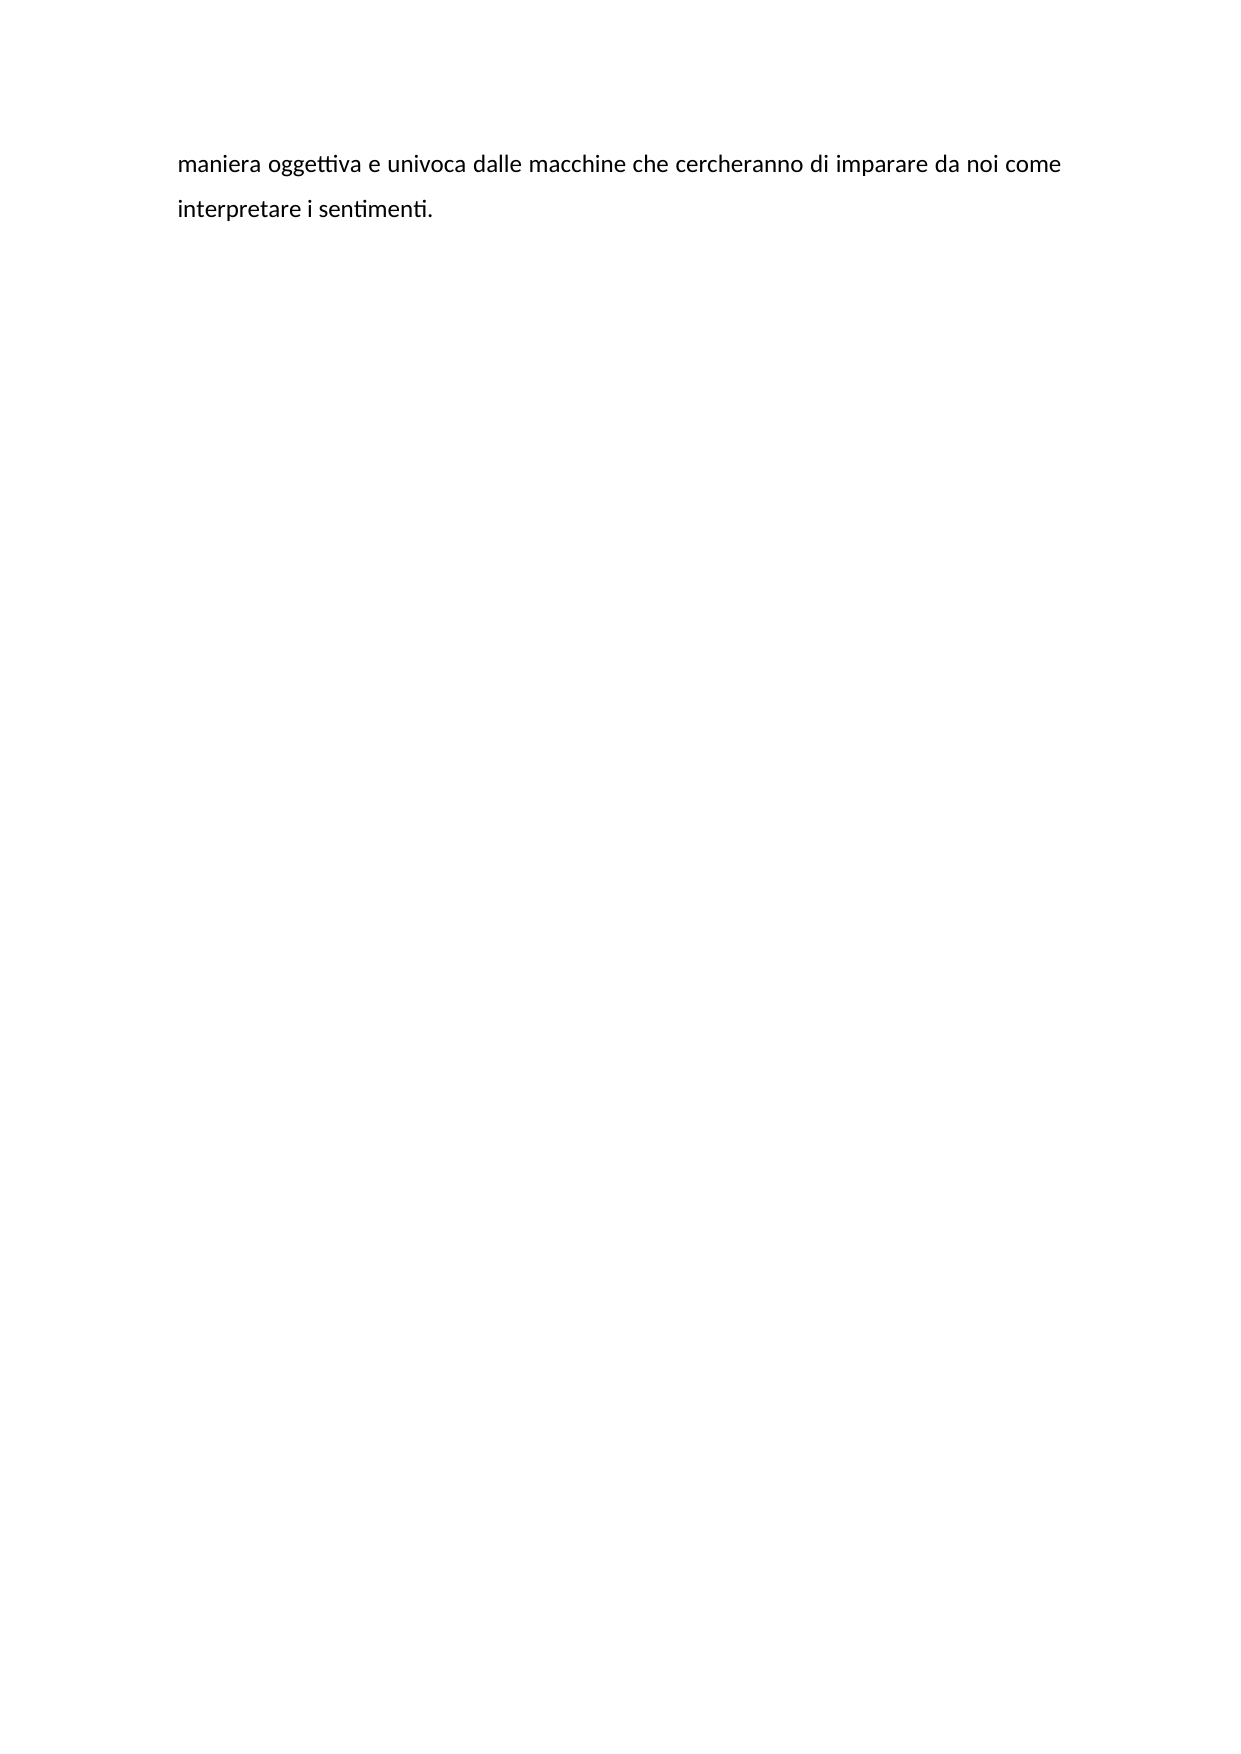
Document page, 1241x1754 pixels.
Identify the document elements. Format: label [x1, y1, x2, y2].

text [177, 148, 1063, 224]
